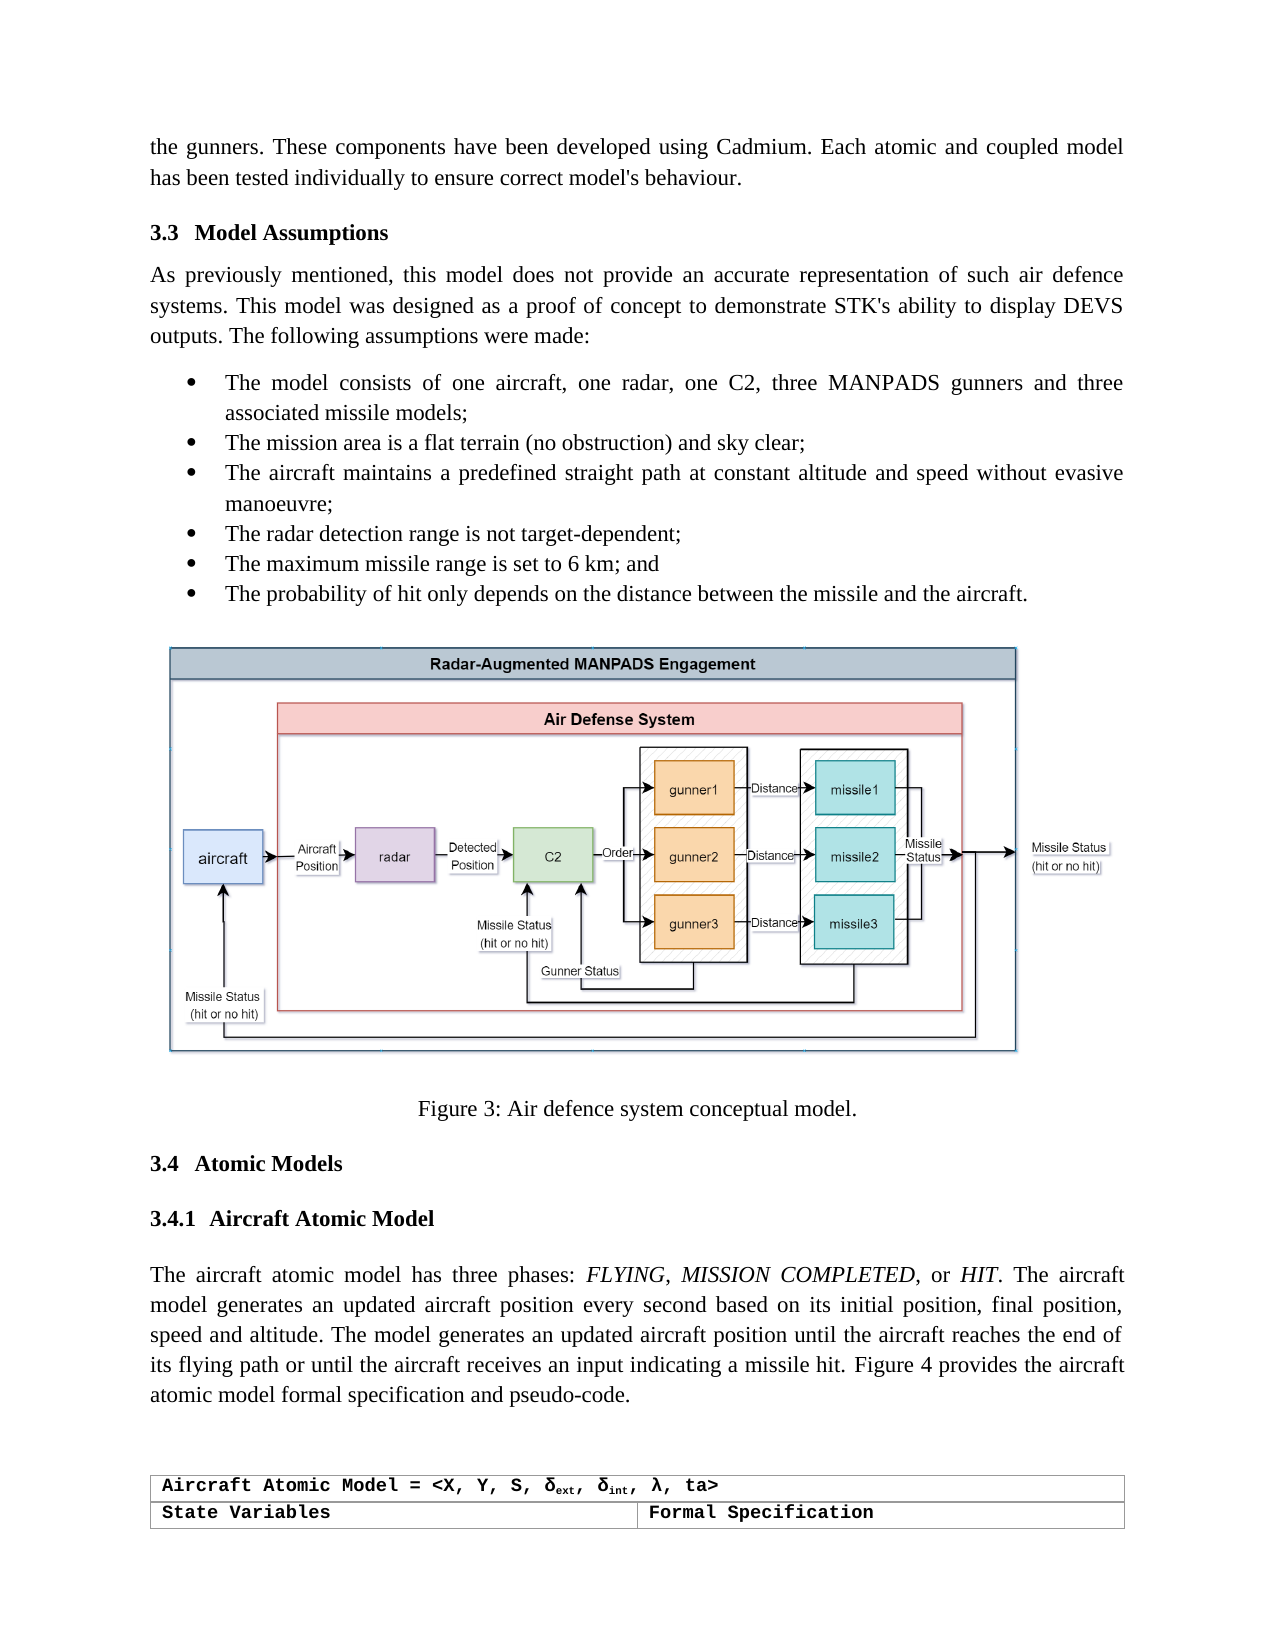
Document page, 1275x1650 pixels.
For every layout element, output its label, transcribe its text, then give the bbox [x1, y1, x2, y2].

text Figure 3: Air defence system conceptual model. [150, 1095, 1125, 1121]
table_cell Formal Specification [638, 1503, 1124, 1527]
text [150, 133, 1125, 190]
list The probability of hit only depends on the distance between the missile and the aircraft. [187, 580, 1125, 607]
list The radar detection range is not target-dependent; [187, 520, 1125, 546]
list The model consists of one aircraft, one radar, one C2, three MANPADS gunners and three associated missile models; [187, 369, 1125, 425]
table_header Aircraft Atomic Model = <X, Y, S, δext, δint, λ, ta> [151, 1476, 1124, 1501]
list The aircraft maintains a predefined straight path at constant altitude and speed without evasive manoeuvre; [187, 459, 1125, 516]
subtitle Model Assumptions [150, 219, 1125, 245]
subtitle Atomic Models [150, 1150, 1125, 1177]
list The maximum missile range is set to 6 km; and [187, 550, 1125, 576]
subtitle Aircraft Atomic Model [150, 1205, 1125, 1232]
list The mission area is a flat terrain (no obstruction) and sky clear; [187, 429, 1125, 456]
text The aircraft atomic model has three phases: FLYING, MISSION COMPLETED, or HIT. The aircraft model generates an updated aircraft position every second based on its initial position, final position, speed and altitude. The model generates an updated aircraft position until the aircraft reaches the end of its flying path or until the aircraft receives an input indicating a missile hit. Figure 4 provides the aircraft atomic model formal specification and pseudo-code. [150, 1261, 1125, 1408]
table_cell State Variables [151, 1503, 637, 1527]
text As previously mentioned, this model does not provide an accurate representation of such air defence systems. This model was designed as a proof of concept to demonstrate STK's ability to display DEVS outputs. The following assumptions were made: [150, 262, 1125, 348]
picture [150, 627, 1125, 1075]
